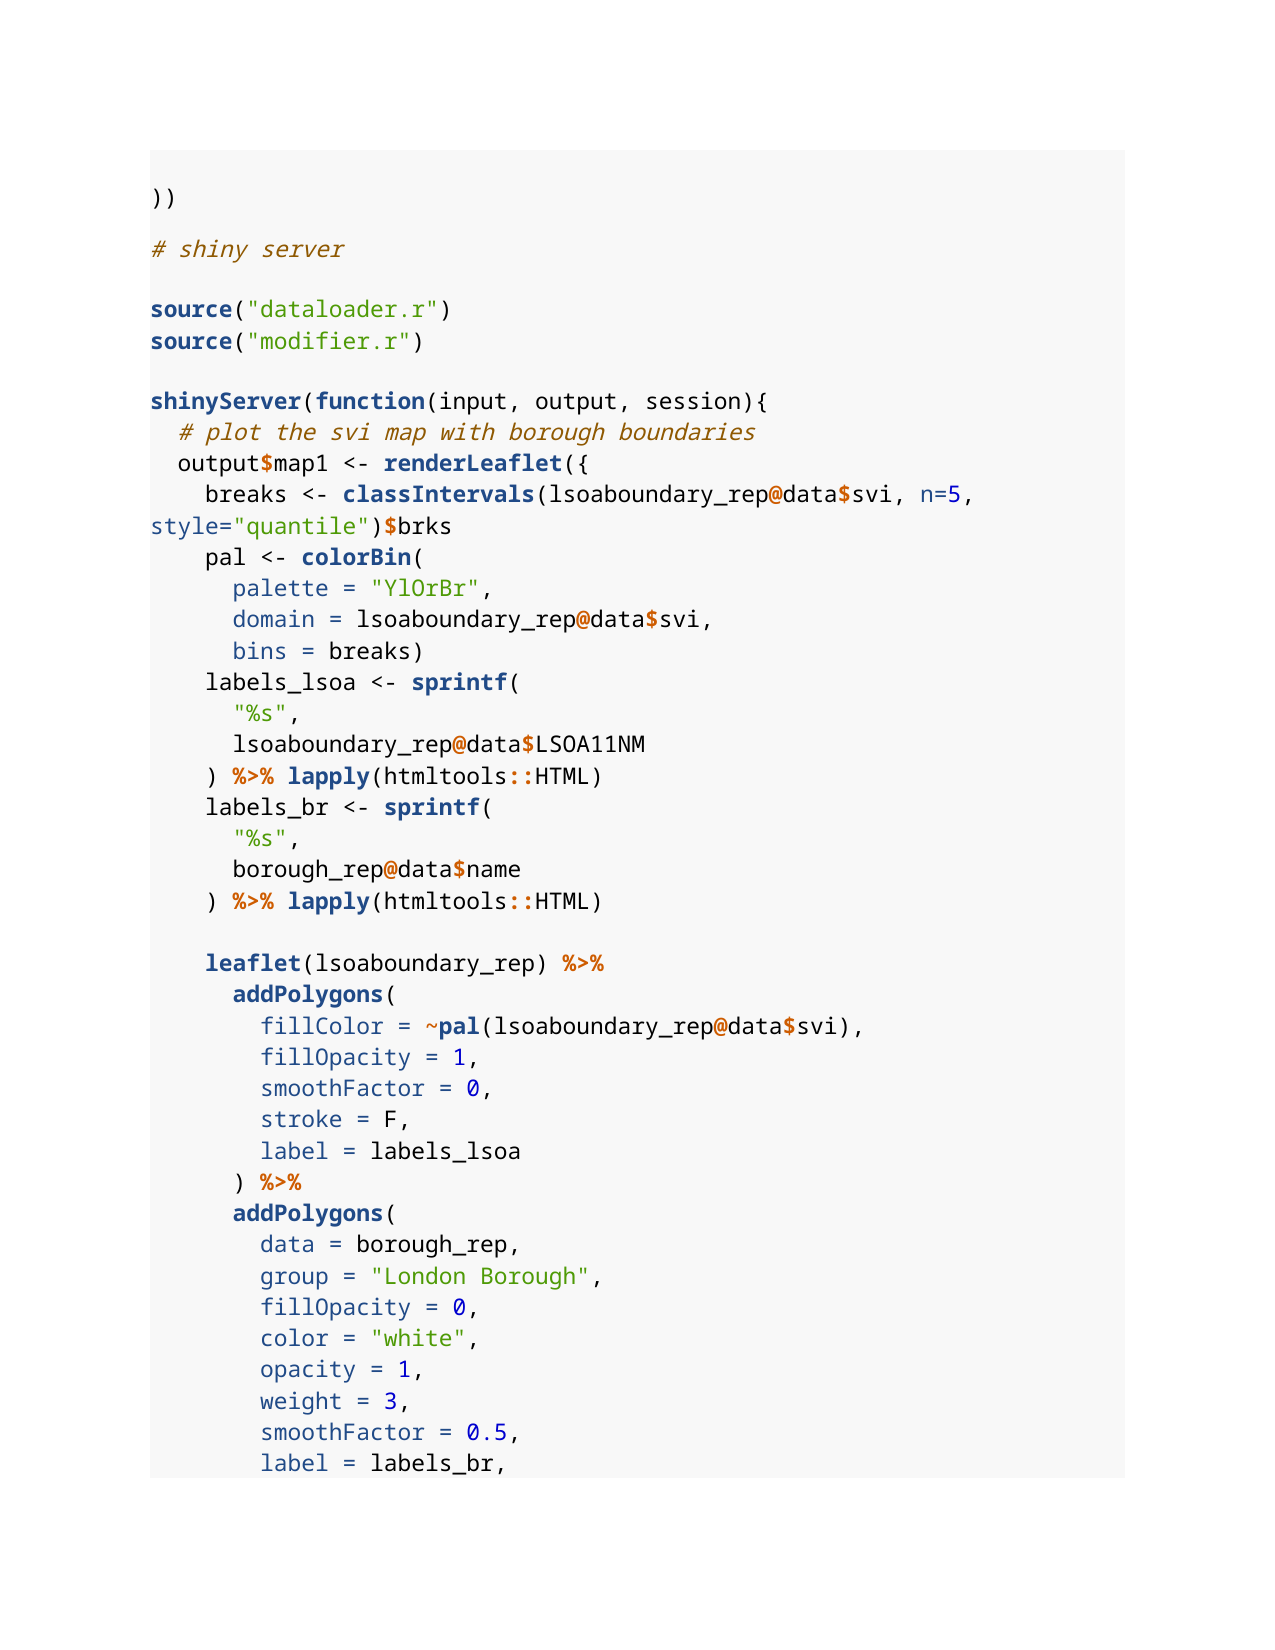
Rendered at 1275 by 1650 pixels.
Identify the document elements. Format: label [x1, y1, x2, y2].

text [150, 233, 1125, 1478]
text [150, 150, 1125, 212]
